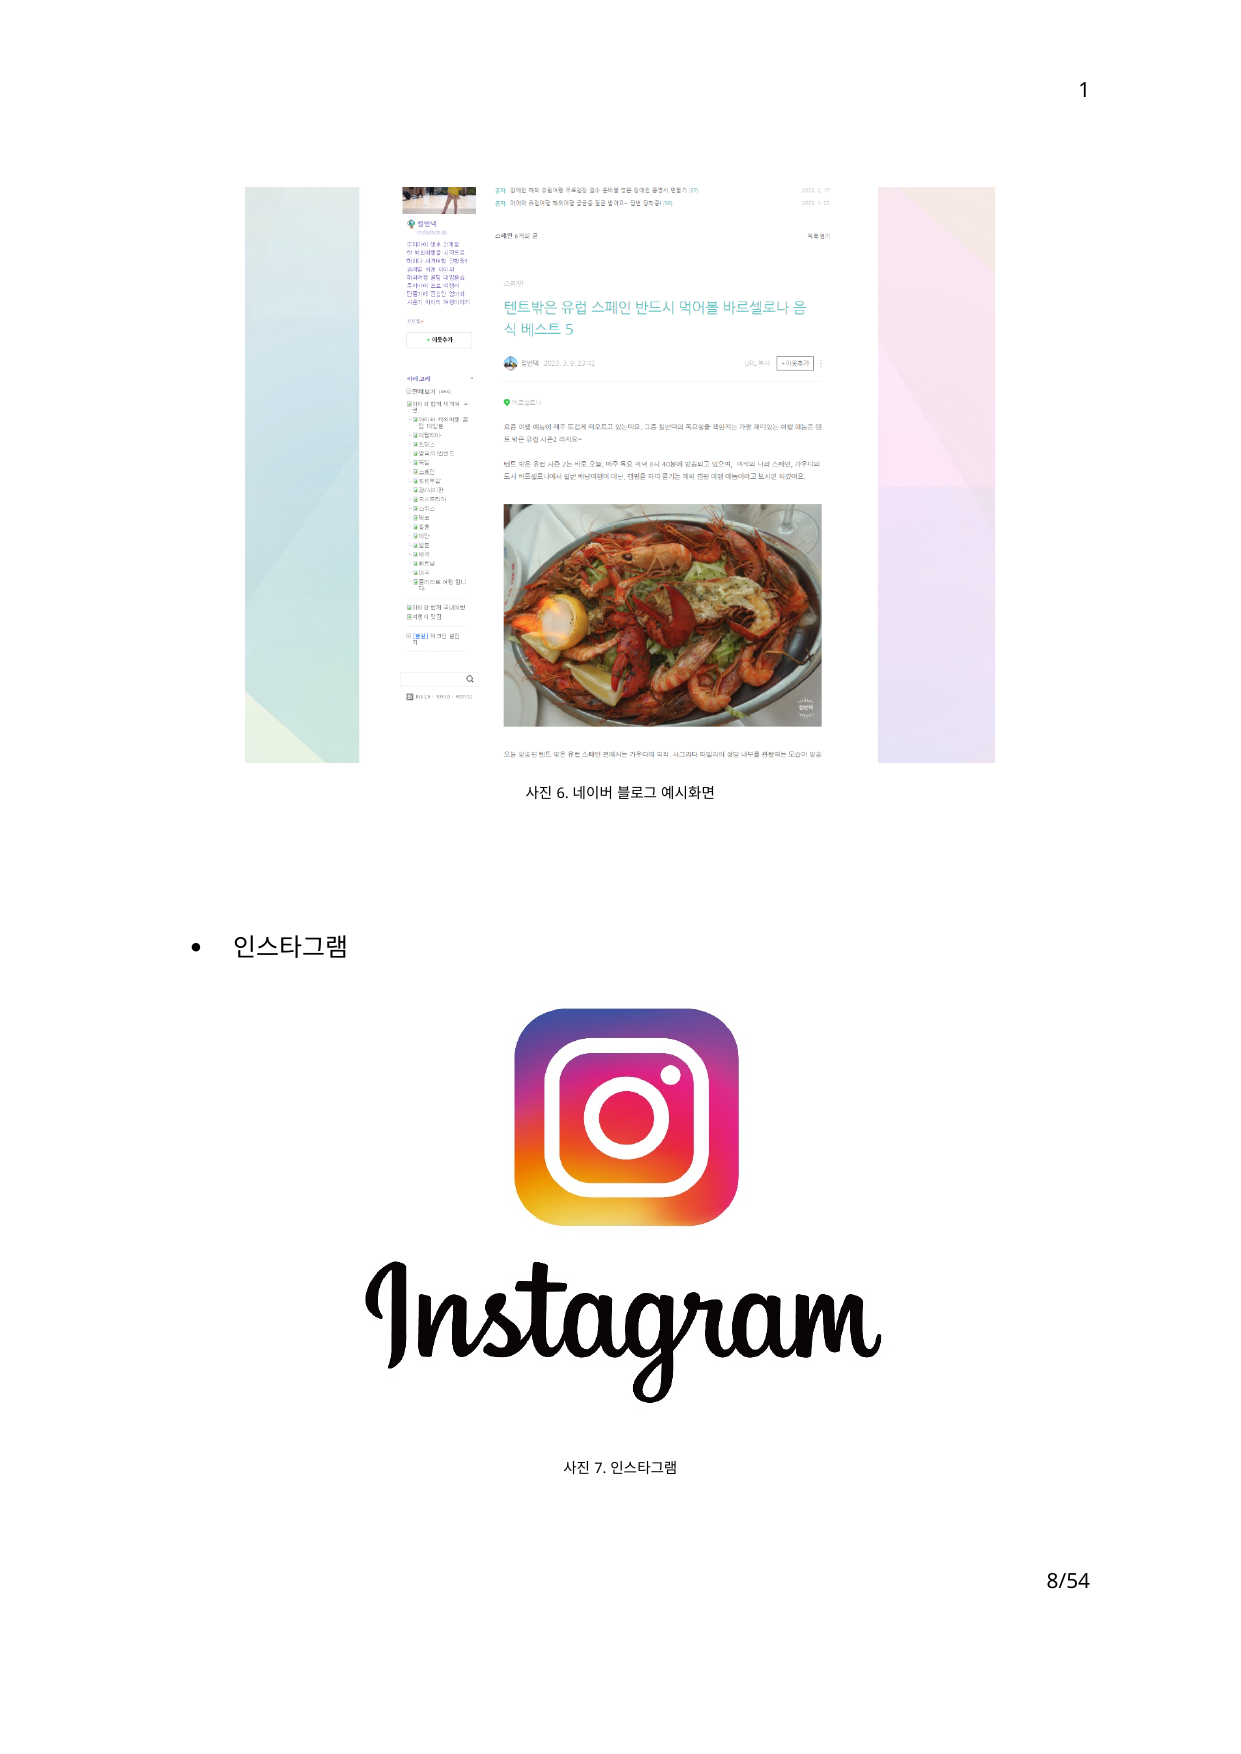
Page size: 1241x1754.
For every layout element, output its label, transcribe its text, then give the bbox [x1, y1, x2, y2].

list 인스타그램 [192, 928, 1090, 964]
picture [245, 187, 995, 763]
text 사진 6. 네이버 블로그 예시화면 [150, 781, 1090, 802]
picture [342, 983, 899, 1438]
text 사진 7. 인스타그램 [150, 1457, 1090, 1478]
